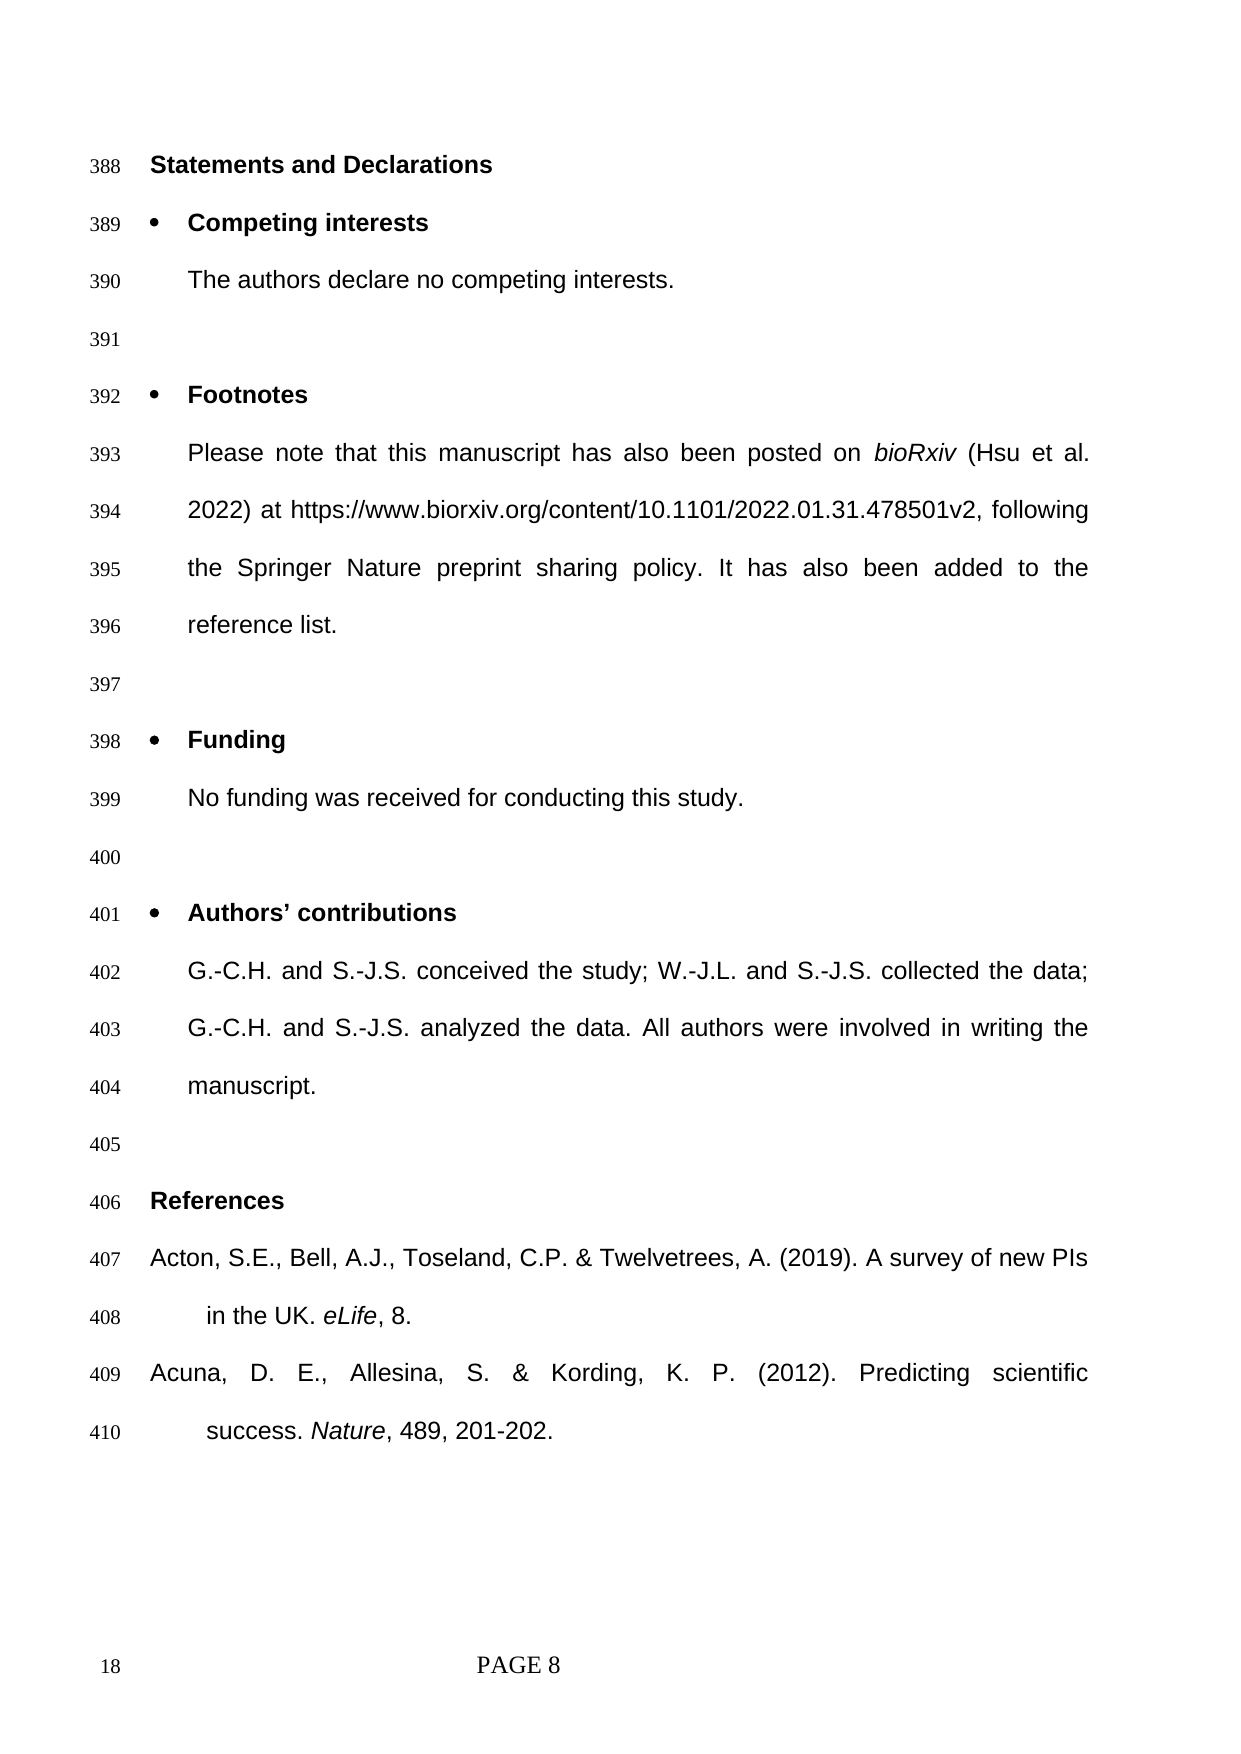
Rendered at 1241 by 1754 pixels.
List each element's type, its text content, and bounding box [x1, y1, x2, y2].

text Acuna, D. E., Allesina, S. & Kording, K. P. (2012). Predicting scientific success. Nature, 489, 201-202. [150, 1358, 1090, 1444]
list Funding [150, 725, 1090, 754]
list Authors’ contributions [150, 898, 1090, 927]
text Acton, S.E., Bell, A.J., Toseland, C.P. & Twelvetrees, A. (2019). A survey of new PIs in the UK. eLife, 8. [150, 1243, 1090, 1329]
list Competing interests [150, 207, 1090, 236]
text References [150, 1186, 1090, 1214]
text The authors declare no competing interests. [150, 265, 1090, 294]
list G.-C.H. and S.-J.S. conceived the study; W.-J.L. and S.-J.S. collected the data; G.-C.H. and S.-J.S. analyzed the data. All authors were involved in writing the manuscript. [187, 956, 1090, 1099]
text Please note that this manuscript has also been posted on bioRxiv at https://www.biorxiv.org/content/10.1101/2022.01.31.478501v2, following the Springer Nature preprint sharing policy. It has also been added to the reference list. [187, 438, 1090, 639]
list No funding was received for conducting this study. [187, 783, 1090, 812]
text Statements and Declarations [150, 150, 1090, 179]
list Footnotes [150, 380, 1090, 409]
